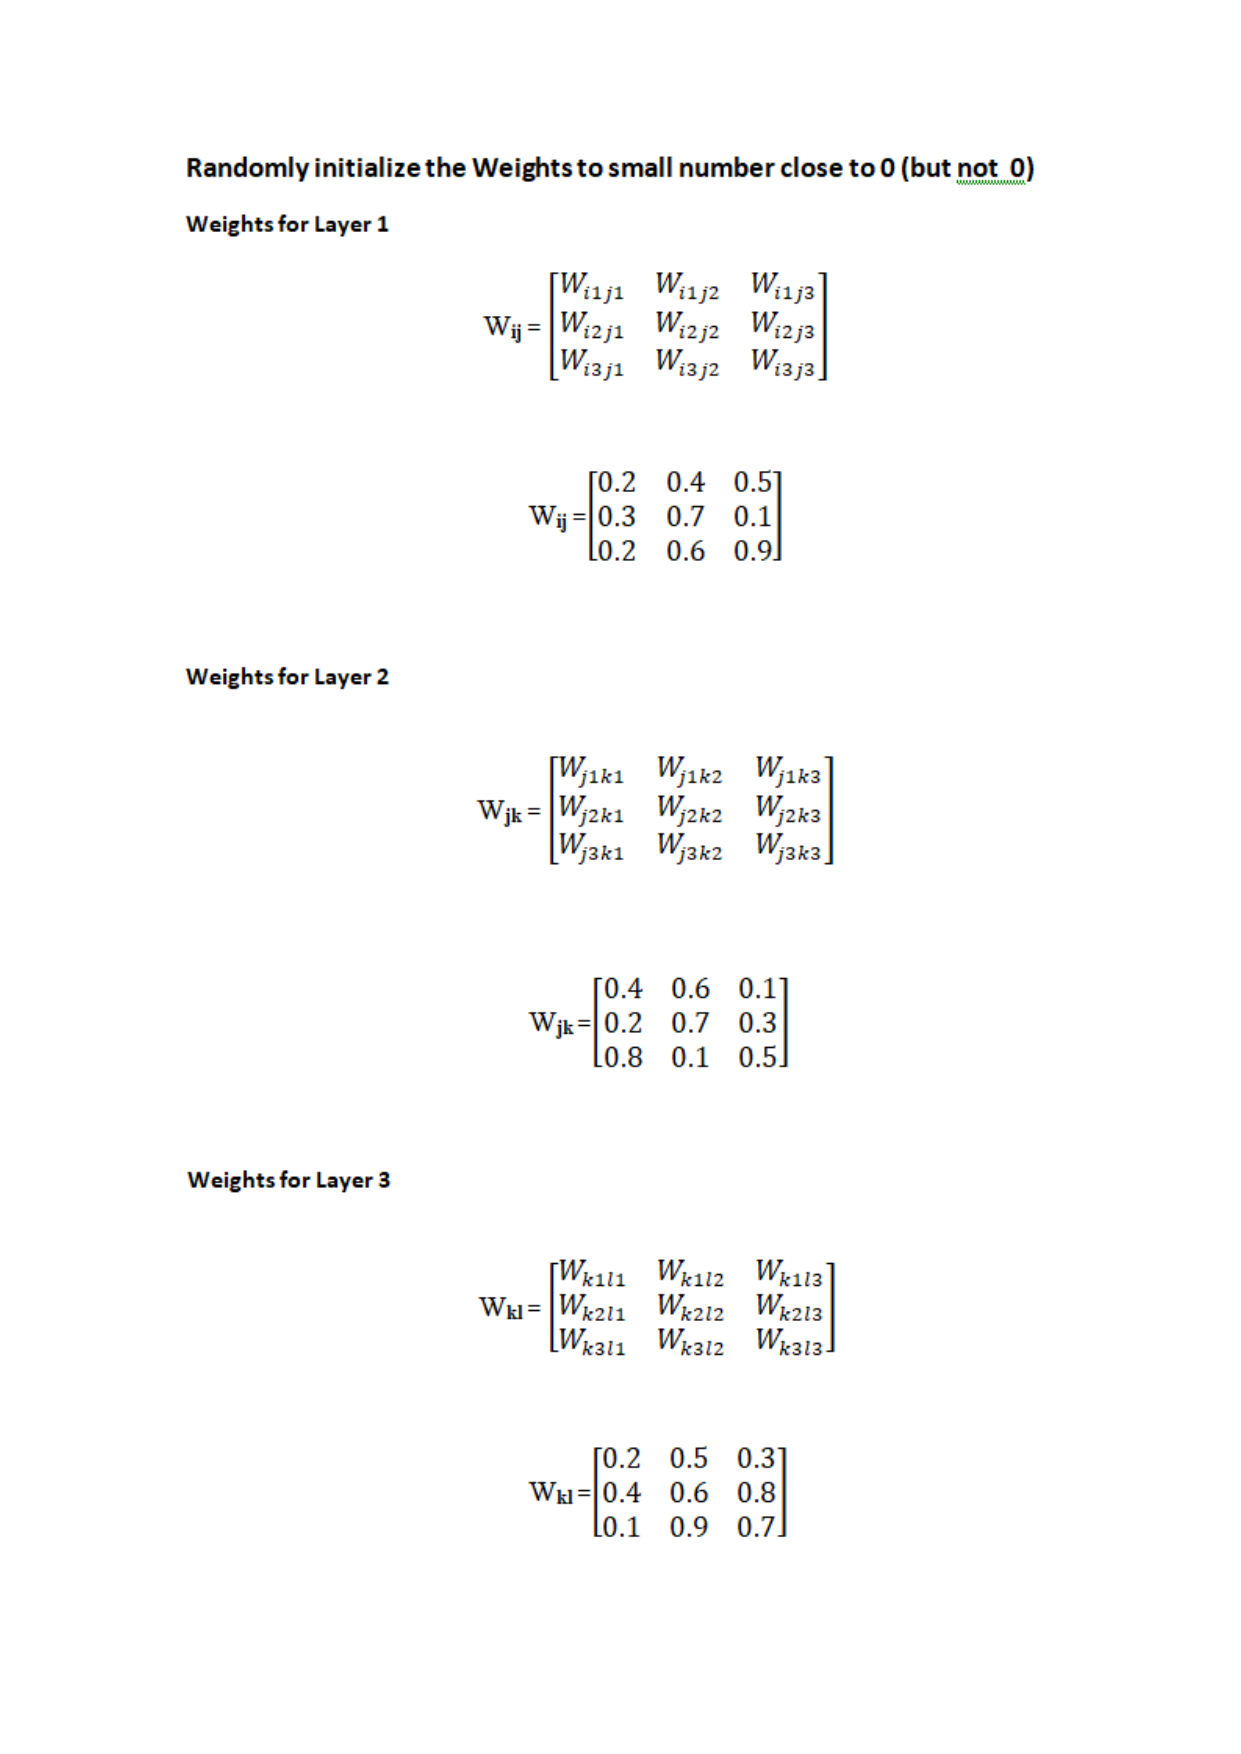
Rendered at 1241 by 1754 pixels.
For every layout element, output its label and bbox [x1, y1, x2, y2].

picture [150, 150, 1054, 1595]
